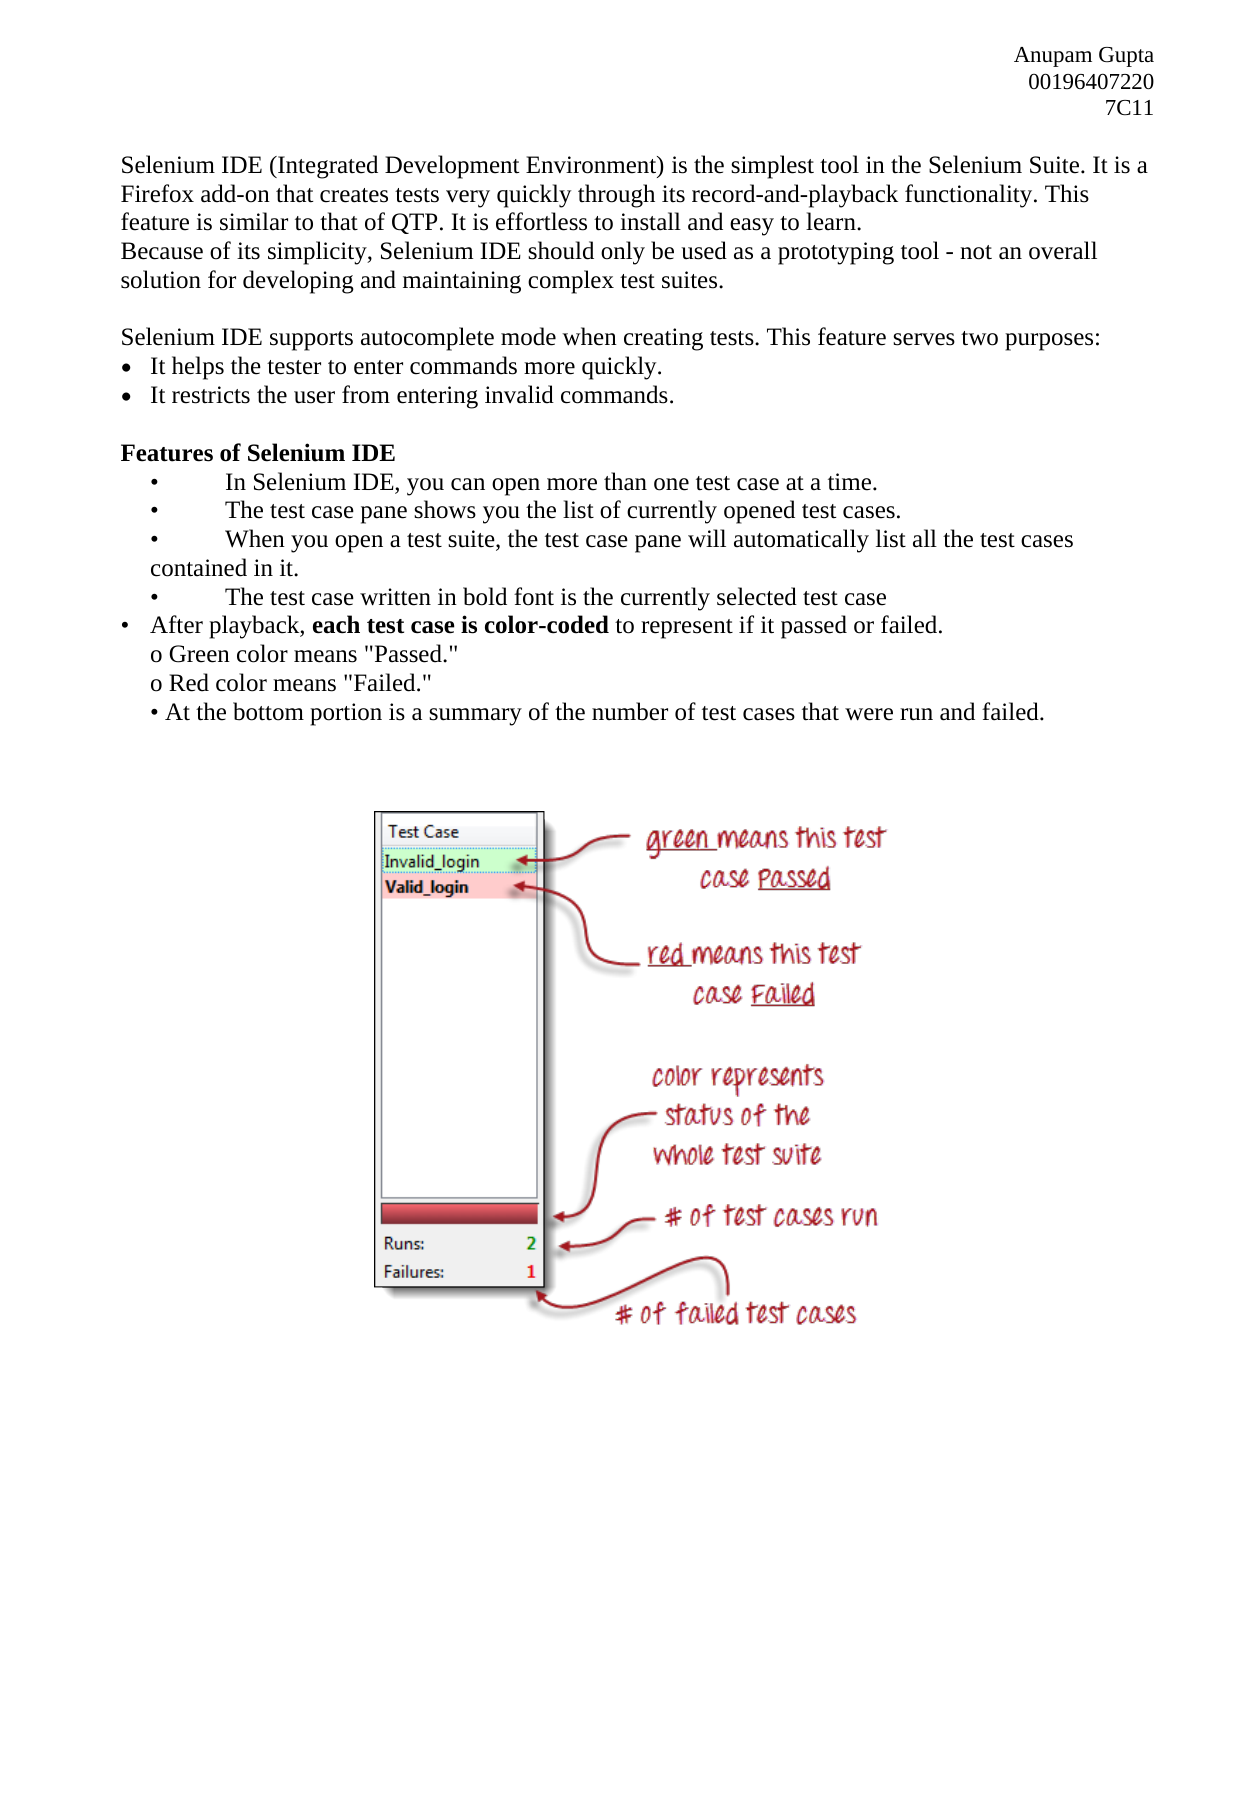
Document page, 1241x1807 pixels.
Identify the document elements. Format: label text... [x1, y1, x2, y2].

list In Selenium IDE, you can open more than one test case at a time. [150, 467, 1154, 496]
list When you open a test suite, the test case pane will automatically list all the test cases contained in it. [150, 524, 1154, 582]
list It helps the tester to enter commands more quickly. [120, 351, 1154, 380]
text Features of Selenium IDE [120, 438, 1154, 467]
text o Red color means "Failed." [150, 668, 1154, 697]
list After playback, each test case is color-coded to represent if it passed or failed. [120, 611, 1154, 639]
list • At the bottom portion is a summary of the number of test cases that were run and failed. [120, 697, 1154, 726]
text o Green color means "Passed." [150, 639, 1154, 668]
text Because of its simplicity, Selenium IDE should only be used as a prototyping tool - not an overall solution for developing and maintaining complex test suites. [120, 236, 1154, 294]
text Selenium IDE supports autocomplete mode when creating tests. This feature serves two purposes: [120, 322, 1154, 351]
list It restricts the user from entering invalid commands. [120, 380, 1154, 409]
picture [374, 811, 901, 1353]
list The test case pane shows you the list of currently opened test cases. [150, 496, 1154, 524]
list The test case written in bold font is the currently selected test case [150, 582, 1154, 611]
text Selenium IDE (Integrated Development Environment) is the simplest tool in the Selenium Suite. It is a Firefox add-on that creates tests very quickly through its record-and-playback functionality. This feature is similar to that of QTP. It is effortless to install and easy to learn. [120, 150, 1154, 236]
